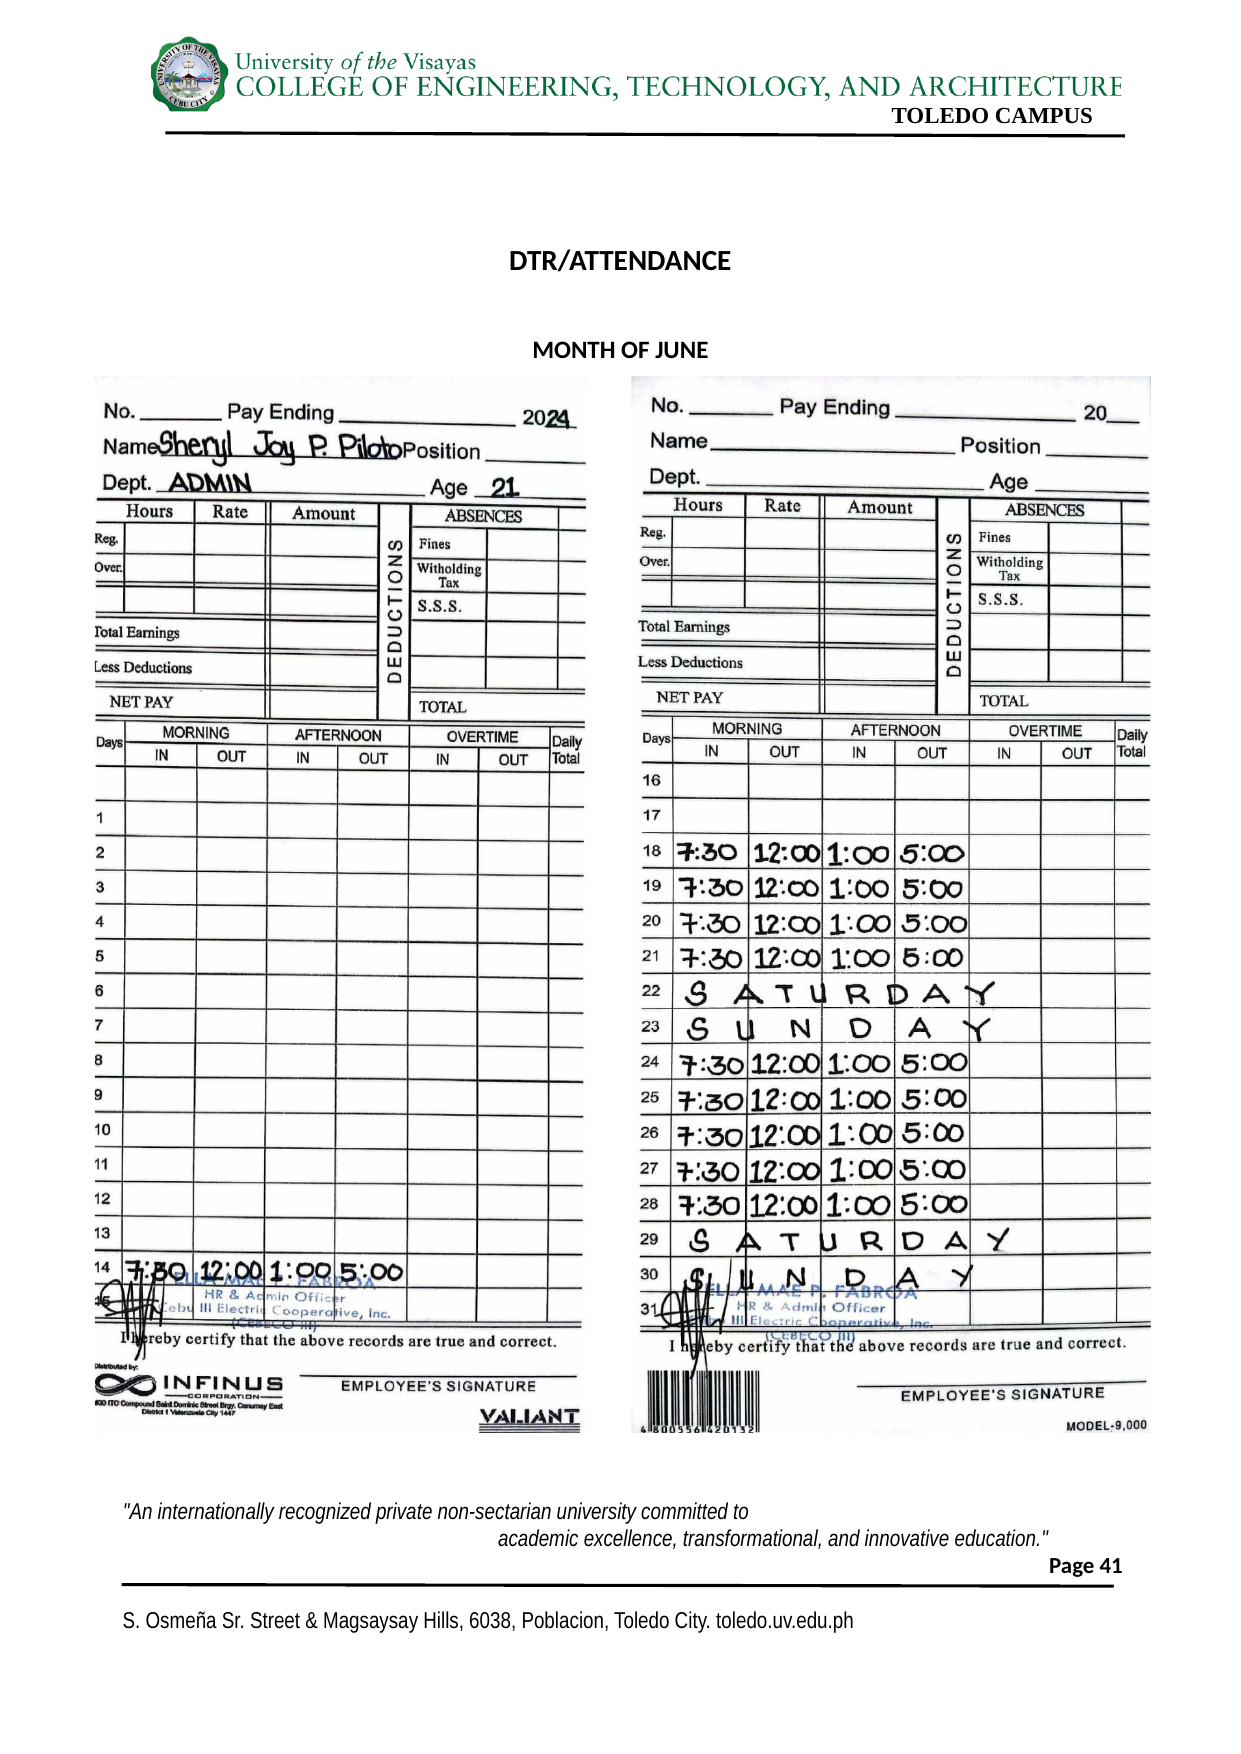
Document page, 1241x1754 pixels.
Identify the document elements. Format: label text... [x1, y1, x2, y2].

picture [631, 376, 1151, 1433]
text DTR/ATTENDANCE [112, 242, 1128, 277]
text MONTH OF JUNE [112, 334, 1128, 365]
picture [94, 376, 589, 1433]
picture [149, 36, 1121, 111]
